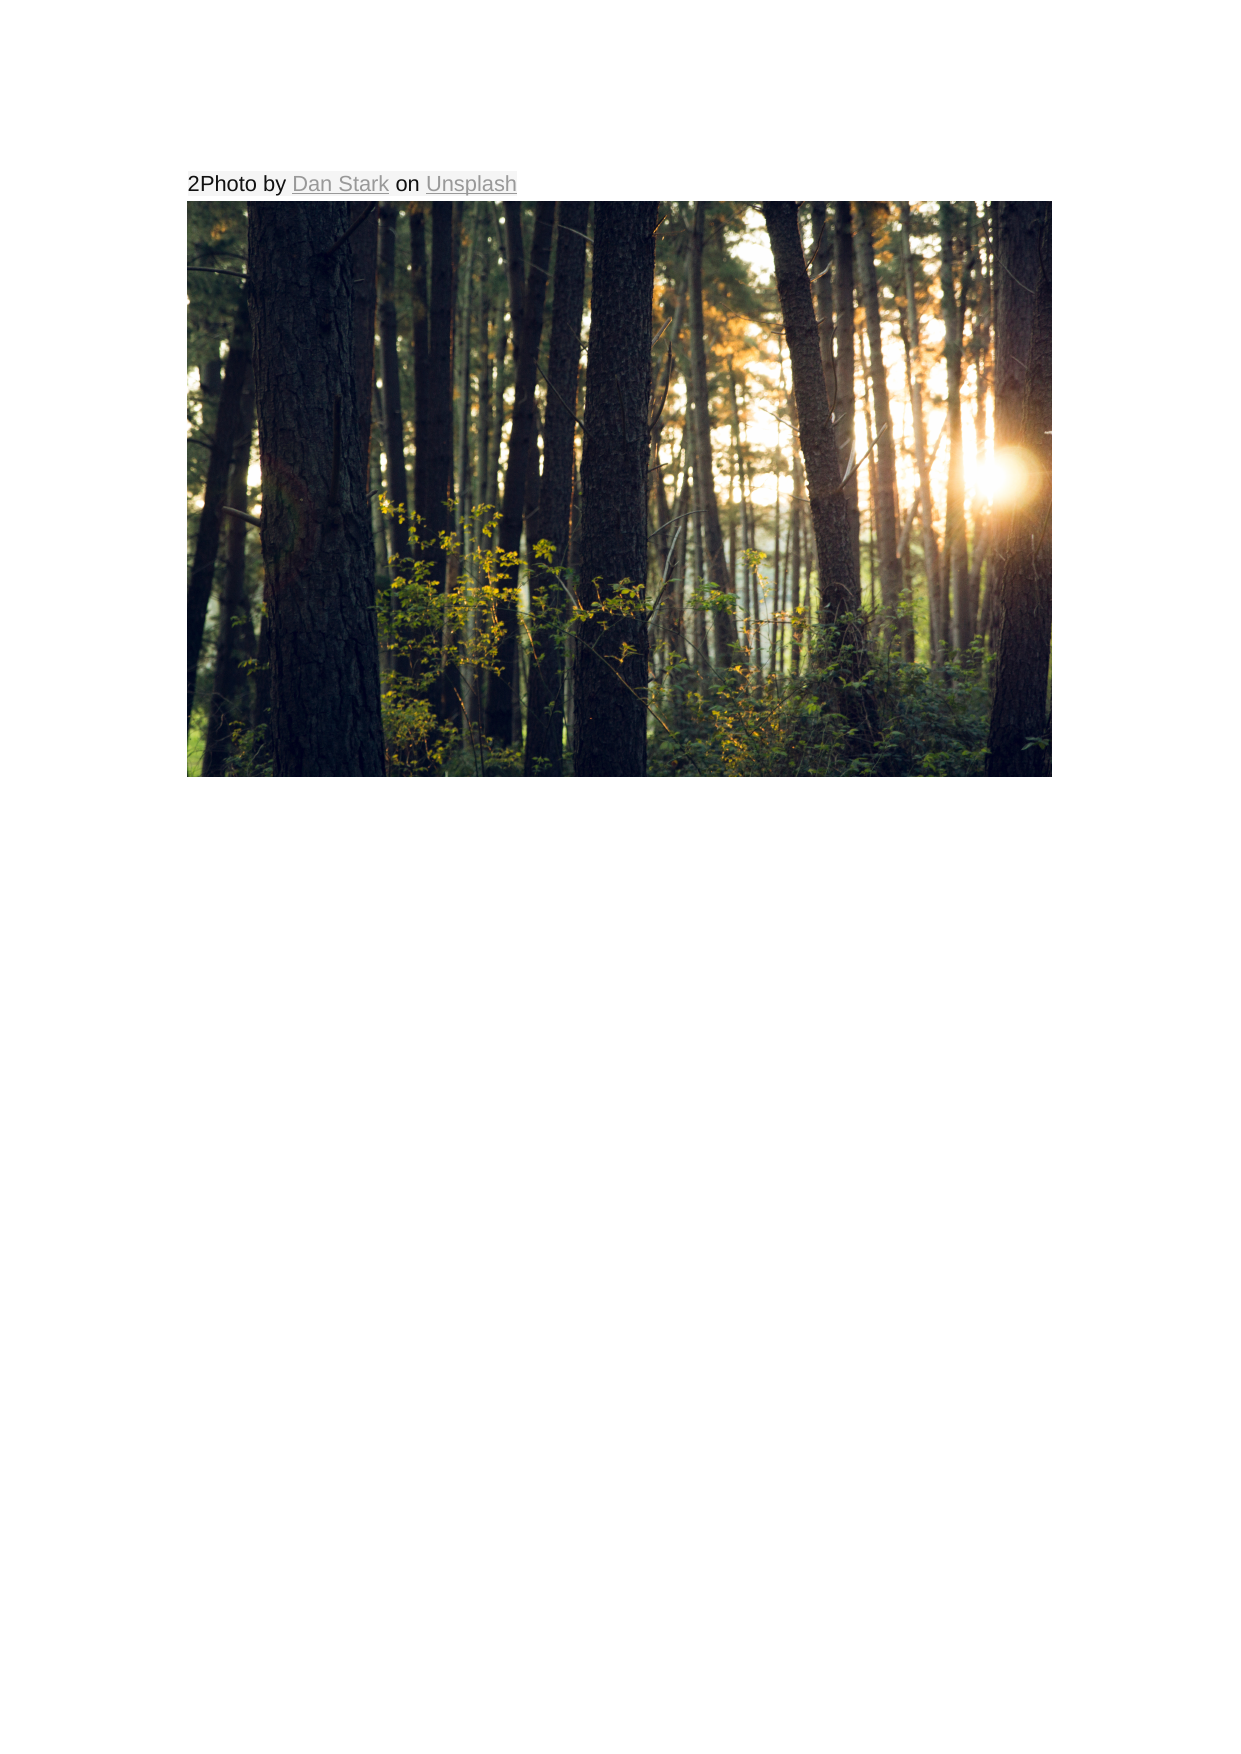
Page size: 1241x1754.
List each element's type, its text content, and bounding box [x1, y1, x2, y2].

picture [187, 201, 1052, 777]
